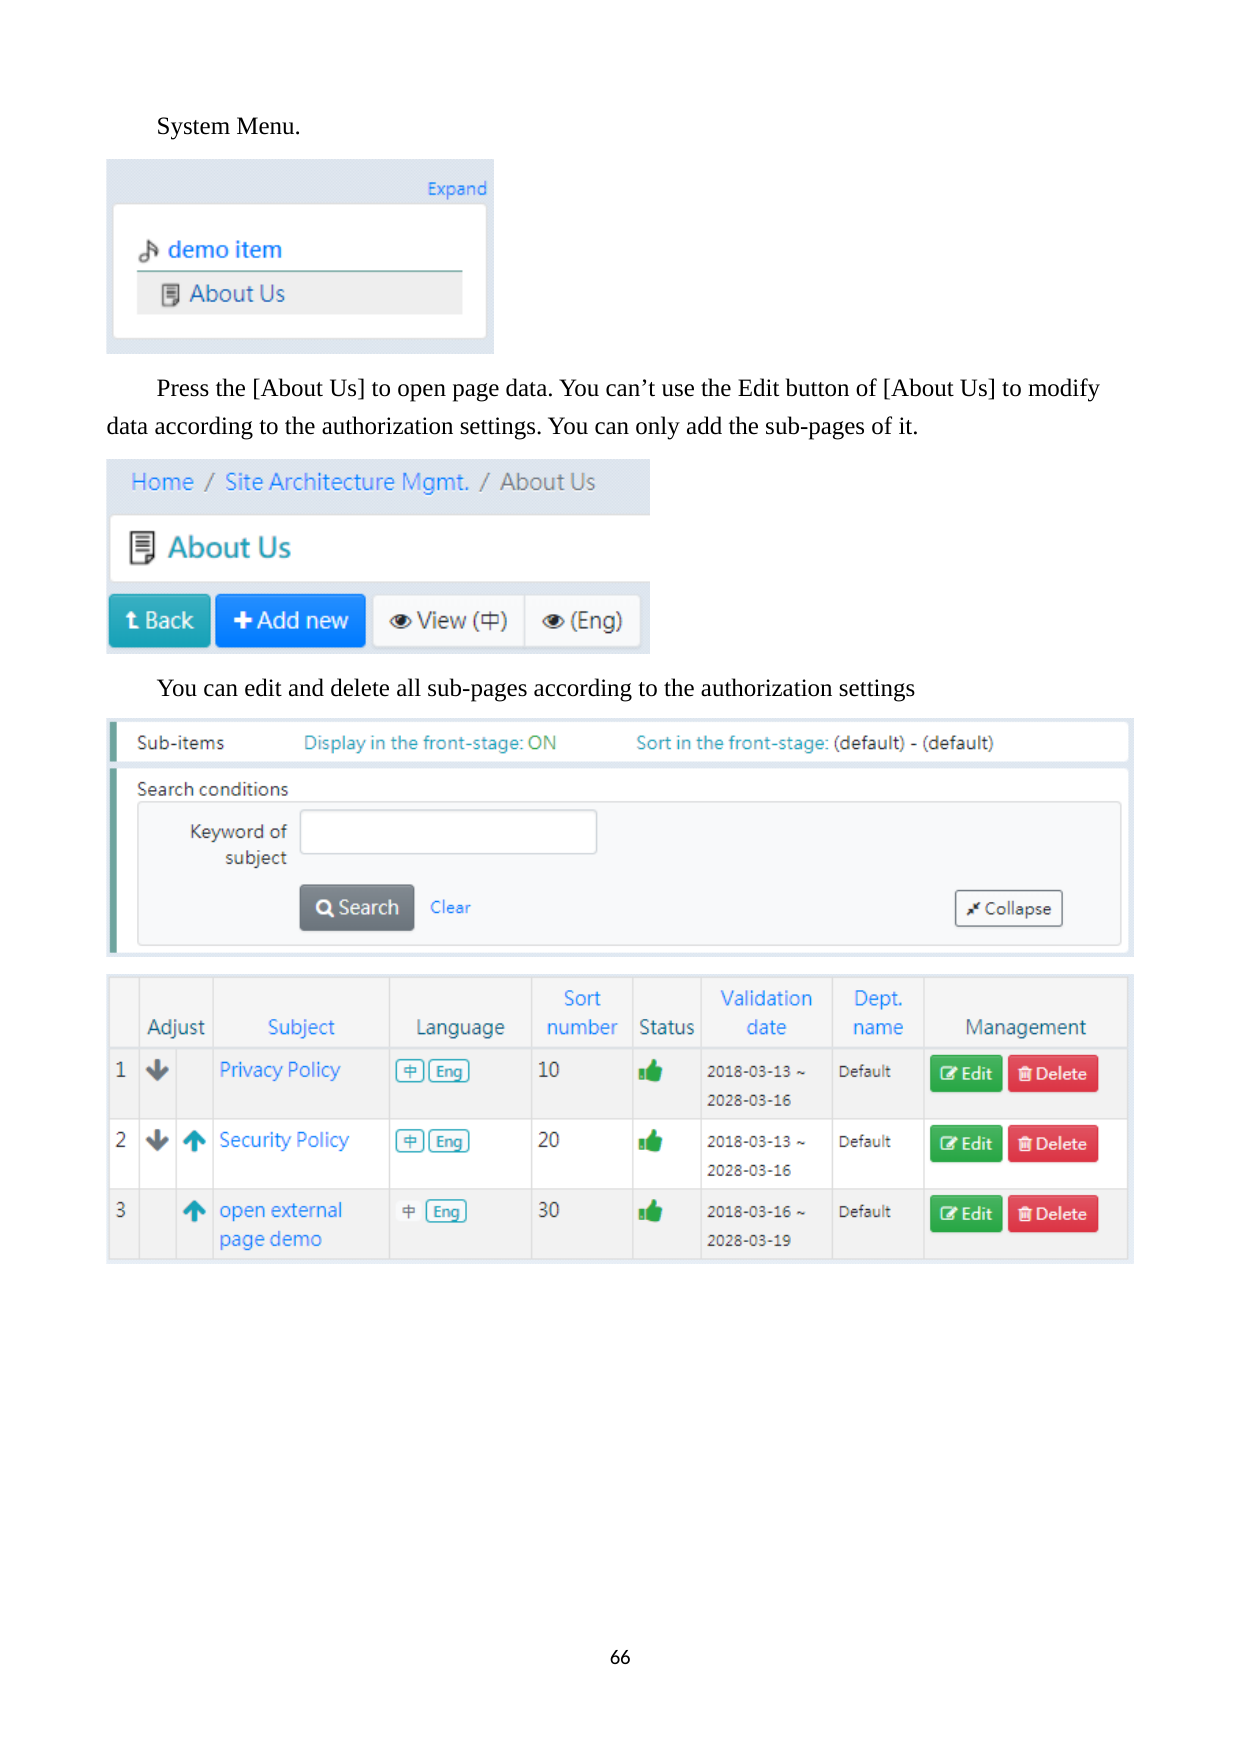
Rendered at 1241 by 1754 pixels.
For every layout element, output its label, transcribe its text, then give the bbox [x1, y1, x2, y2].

picture [106, 159, 494, 354]
picture [106, 459, 650, 654]
text Press the [About Us] to open page data. You can’t use the Edit button of [About Us] to modify data according to the authorization settings. You can only add the sub-pages of it. [106, 369, 1134, 444]
picture [106, 974, 1134, 1264]
text You can edit and delete all sub-pages according to the authorization settings [106, 669, 1134, 706]
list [106, 106, 1134, 144]
picture [106, 718, 1134, 957]
